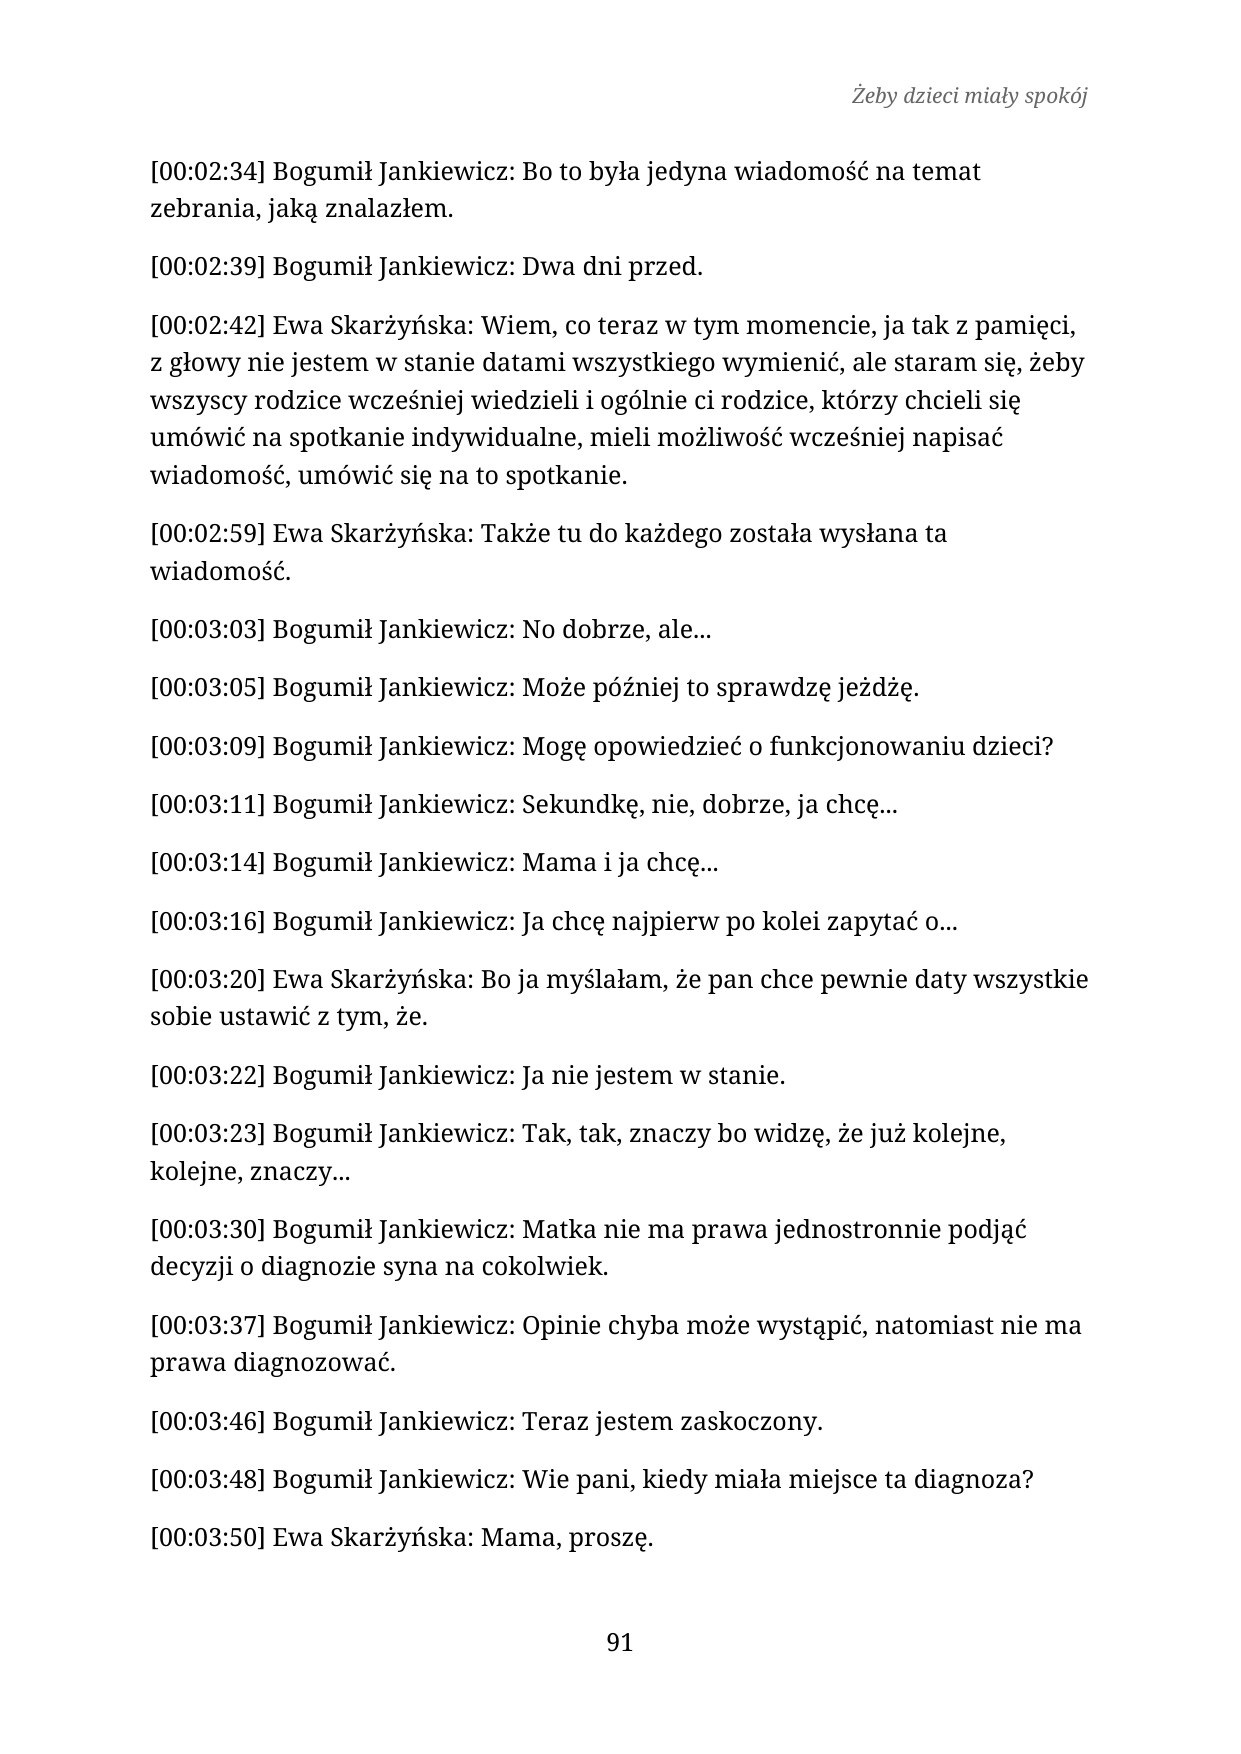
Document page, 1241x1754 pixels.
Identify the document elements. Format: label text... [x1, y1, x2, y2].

text [00:03:05] Bogumił Jankiewicz: Może później to sprawdzę jeżdżę. [150, 667, 1090, 704]
text [00:03:48] Bogumił Jankiewicz: Wie pani, kiedy miała miejsce ta diagnoza? [150, 1458, 1090, 1496]
text [00:02:42] Ewa Skarżyńska: Wiem, co teraz w tym momencie, ja tak z pamięci, z głowy nie jestem w stanie datami wszystkiego wymienić, ale staram się, żeby wszyscy rodzice wcześniej wiedzieli i ogólnie ci rodzice, którzy chcieli się umówić na spotkanie indywidualne, mieli możliwość wcześniej napisać wiadomość, umówić się na to spotkanie. [150, 304, 1090, 492]
text [00:02:59] Ewa Skarżyńska: Także tu do każdego została wysłana ta wiadomość. [150, 512, 1090, 587]
text [00:03:46] Bogumił Jankiewicz: Teraz jestem zaskoczony. [150, 1400, 1090, 1437]
text [00:03:14] Bogumił Jankiewicz: Mama i ja chcę... [150, 842, 1090, 879]
text [00:02:34] Bogumił Jankiewicz: Bo to była jedyna wiadomość na temat zebrania, jaką znalazłem. [150, 150, 1090, 225]
text [00:03:22] Bogumił Jankiewicz: Ja nie jestem w stanie. [150, 1054, 1090, 1092]
text [00:02:39] Bogumił Jankiewicz: Dwa dni przed. [150, 246, 1090, 283]
text [00:03:50] Ewa Skarżyńska: Mama, proszę. [150, 1517, 1090, 1554]
text [00:03:20] Ewa Skarżyńska: Bo ja myślałam, że pan chce pewnie daty wszystkie sobie ustawić z tym, że. [150, 958, 1090, 1033]
text [00:03:23] Bogumił Jankiewicz: Tak, tak, znaczy bo widzę, że już kolejne, kolejne, znaczy... [150, 1112, 1090, 1187]
text [00:03:11] Bogumił Jankiewicz: Sekundkę, nie, dobrze, ja chcę... [150, 783, 1090, 821]
text [00:03:09] Bogumił Jankiewicz: Mogę opowiedzieć o funkcjonowaniu dzieci? [150, 725, 1090, 762]
text [00:03:03] Bogumił Jankiewicz: No dobrze, ale... [150, 608, 1090, 646]
text [00:03:37] Bogumił Jankiewicz: Opinie chyba może wystąpić, natomiast nie ma prawa diagnozować. [150, 1304, 1090, 1379]
text [00:03:30] Bogumił Jankiewicz: Matka nie ma prawa jednostronnie podjąć decyzji o diagnozie syna na cokolwiek. [150, 1208, 1090, 1283]
text [00:03:16] Bogumił Jankiewicz: Ja chcę najpierw po kolei zapytać o... [150, 900, 1090, 937]
